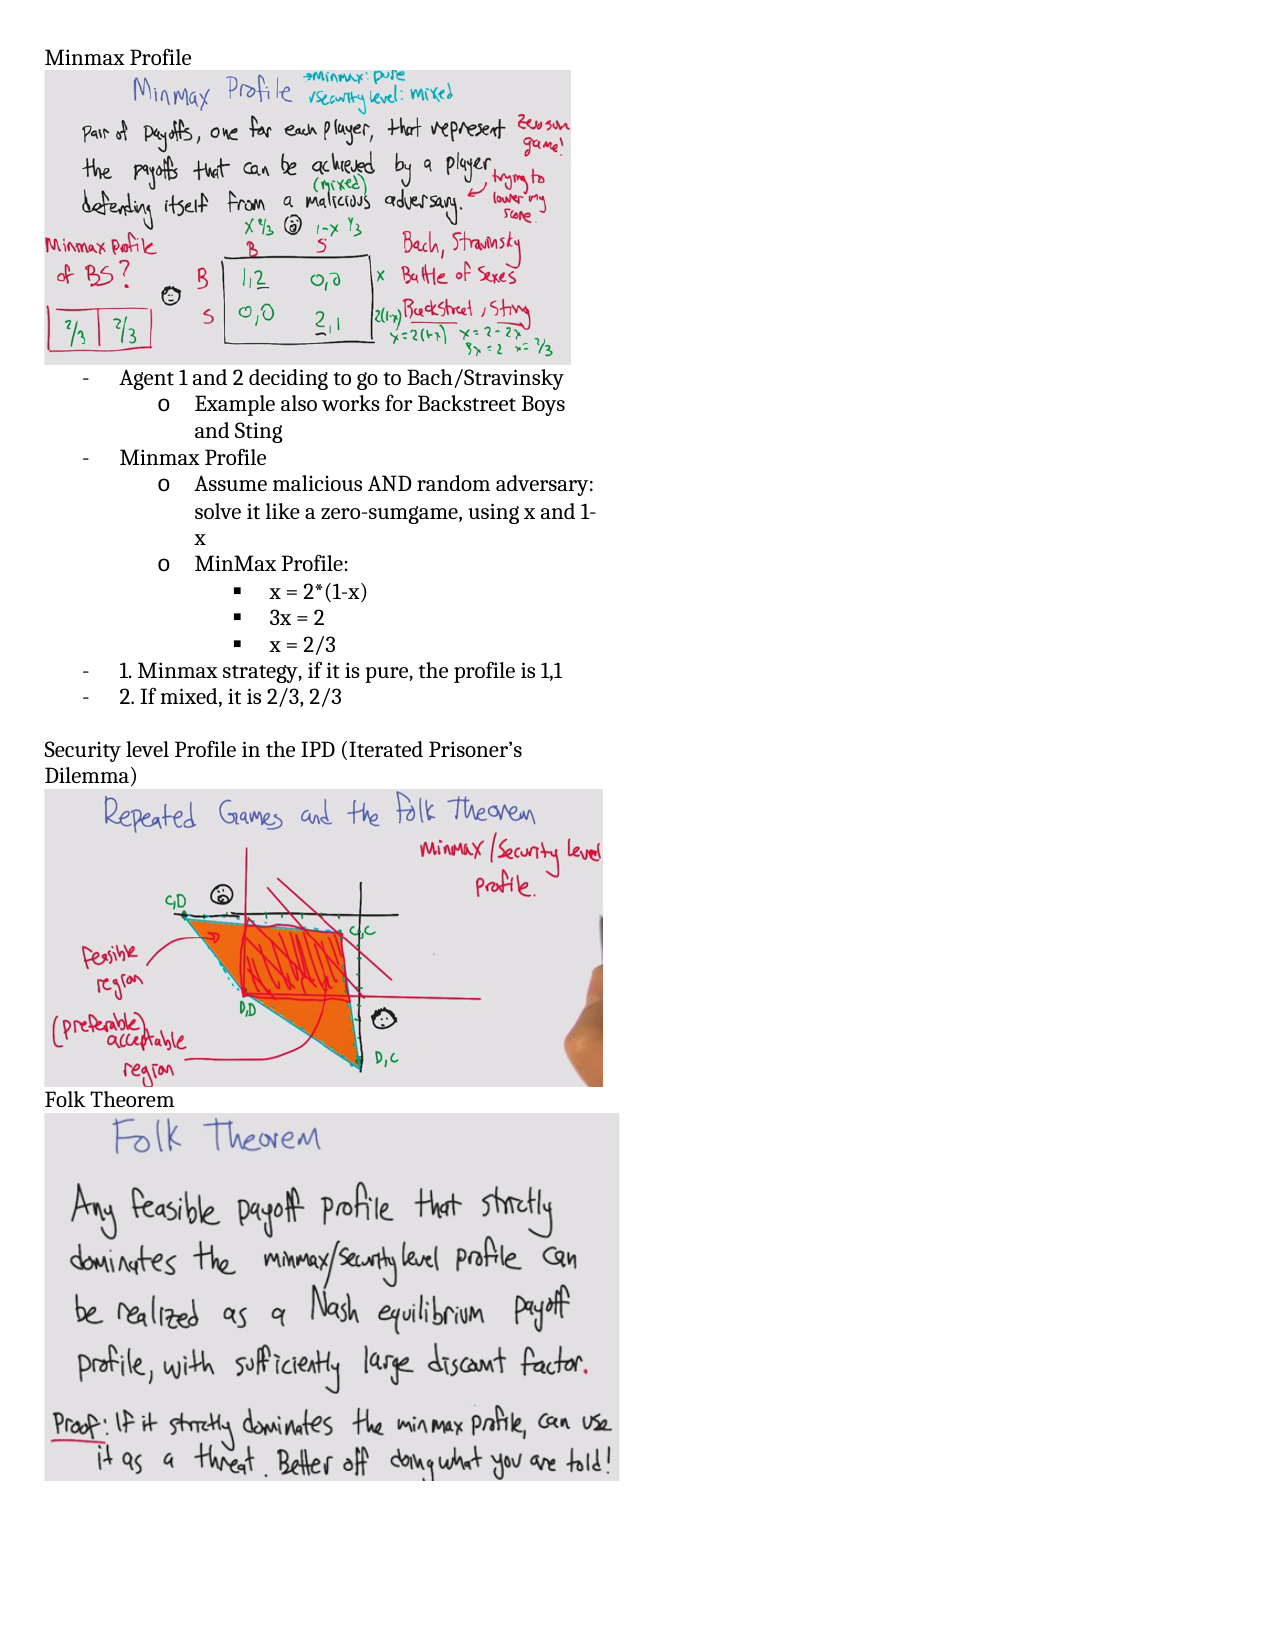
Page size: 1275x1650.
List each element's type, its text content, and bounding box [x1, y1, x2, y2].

list Assume malicious AND random adversary: solve it like a zero-sumgame, using x and 1-x [157, 471, 605, 551]
list 1. Minmax strategy, if it is pure, the profile is 1,1 [82, 658, 605, 684]
list MinMax Profile: [157, 551, 605, 579]
text Security level Profile in the IPD (Iterated Prisoner’s Dilemma) [44, 737, 605, 789]
list 3x = 2 [232, 605, 605, 631]
text Minmax Profile [44, 44, 605, 71]
list Agent 1 and 2 deciding to go to Bach/Stravinsky [82, 364, 605, 391]
list Minmax Profile [82, 445, 605, 471]
text Folk Theorem [44, 1087, 605, 1113]
list x = 2/3 [232, 631, 605, 658]
list Example also works for Backstreet Boys and Sting [157, 391, 605, 445]
picture [44, 70, 571, 365]
list 2. If mixed, it is 2/3, 2/3 [82, 684, 605, 711]
picture [44, 789, 603, 1087]
list x = 2*(1-x) [232, 579, 605, 605]
picture [44, 1113, 620, 1481]
